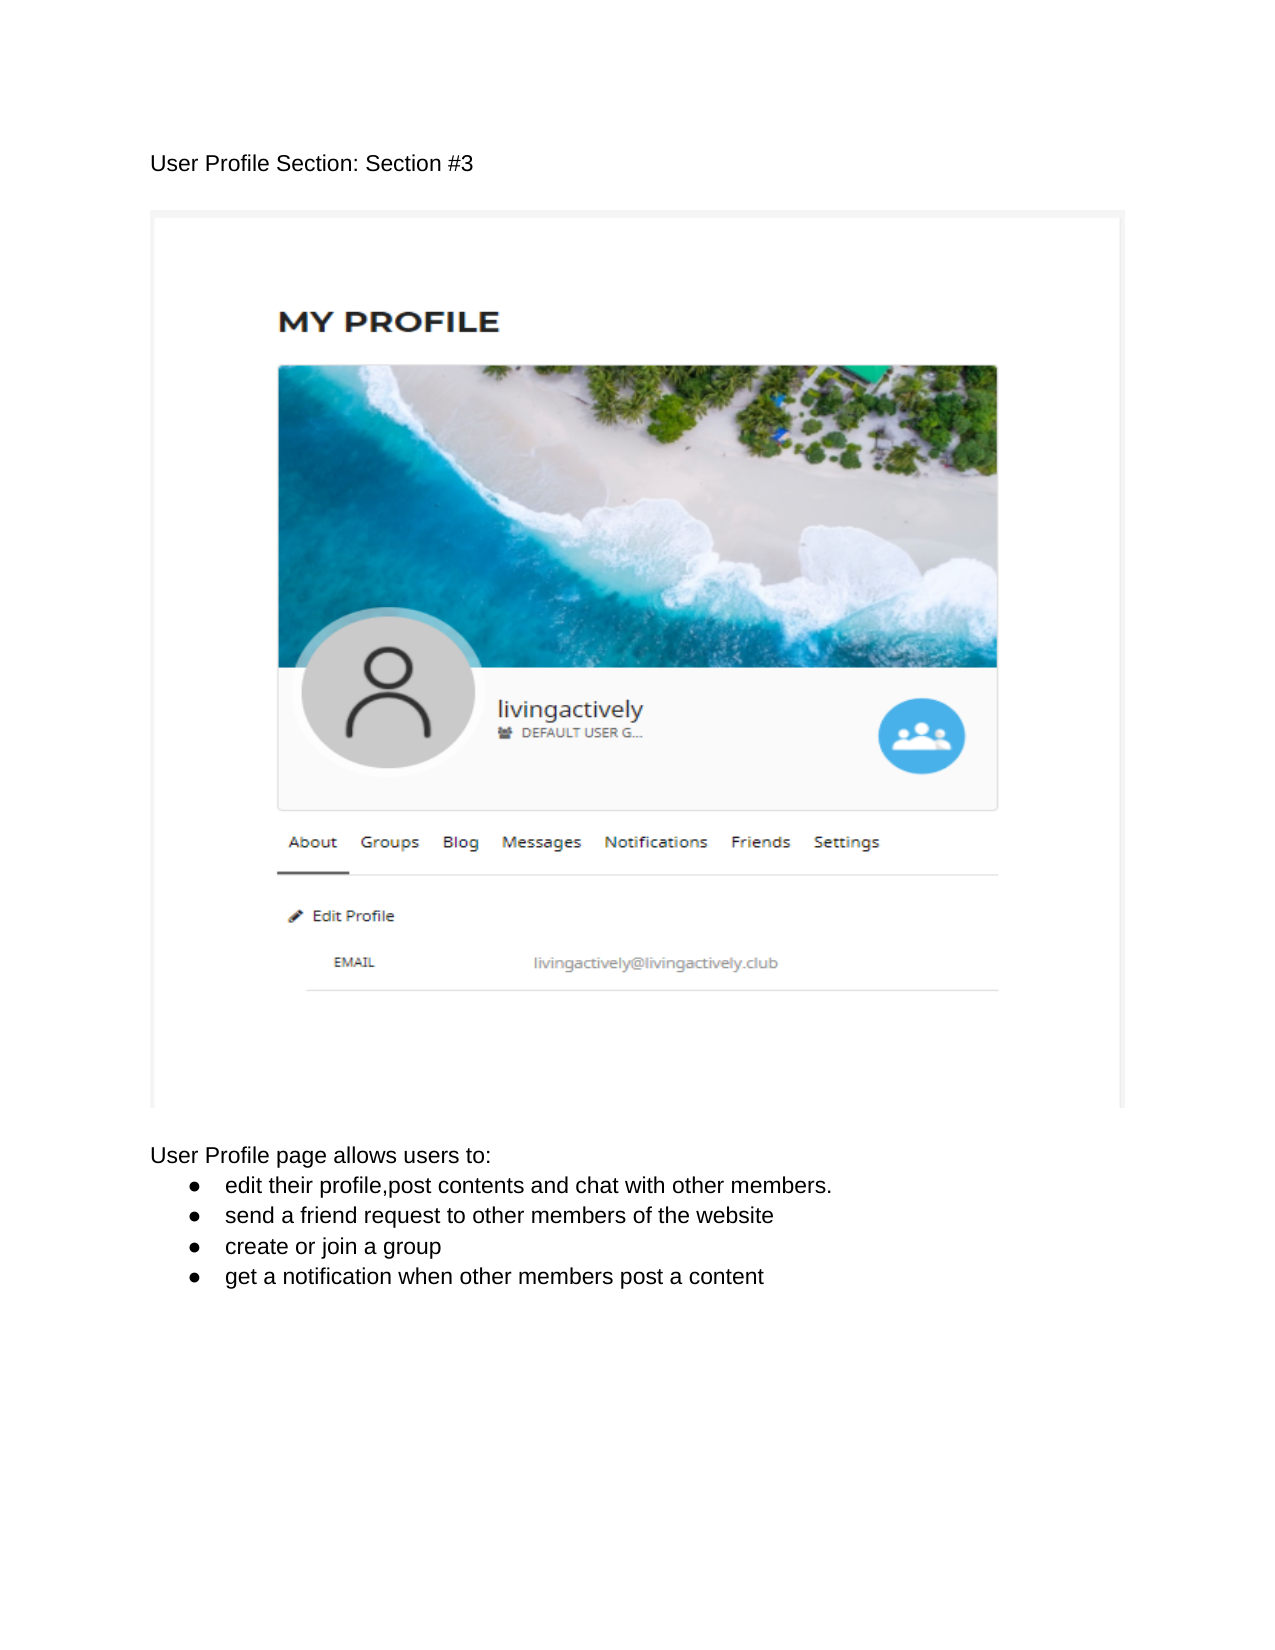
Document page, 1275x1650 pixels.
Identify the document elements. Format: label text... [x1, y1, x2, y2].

list edit their profile,post contents and chat with other members. [187, 1172, 1125, 1199]
list send a friend request to other members of the website [187, 1202, 1125, 1229]
text User Profile page allows users to: [150, 1142, 1125, 1168]
list get a notification when other members post a content [187, 1263, 1125, 1289]
list create or join a group [187, 1233, 1125, 1259]
picture [150, 210, 1125, 1108]
text User Profile Section: Section #3 [150, 150, 1125, 176]
